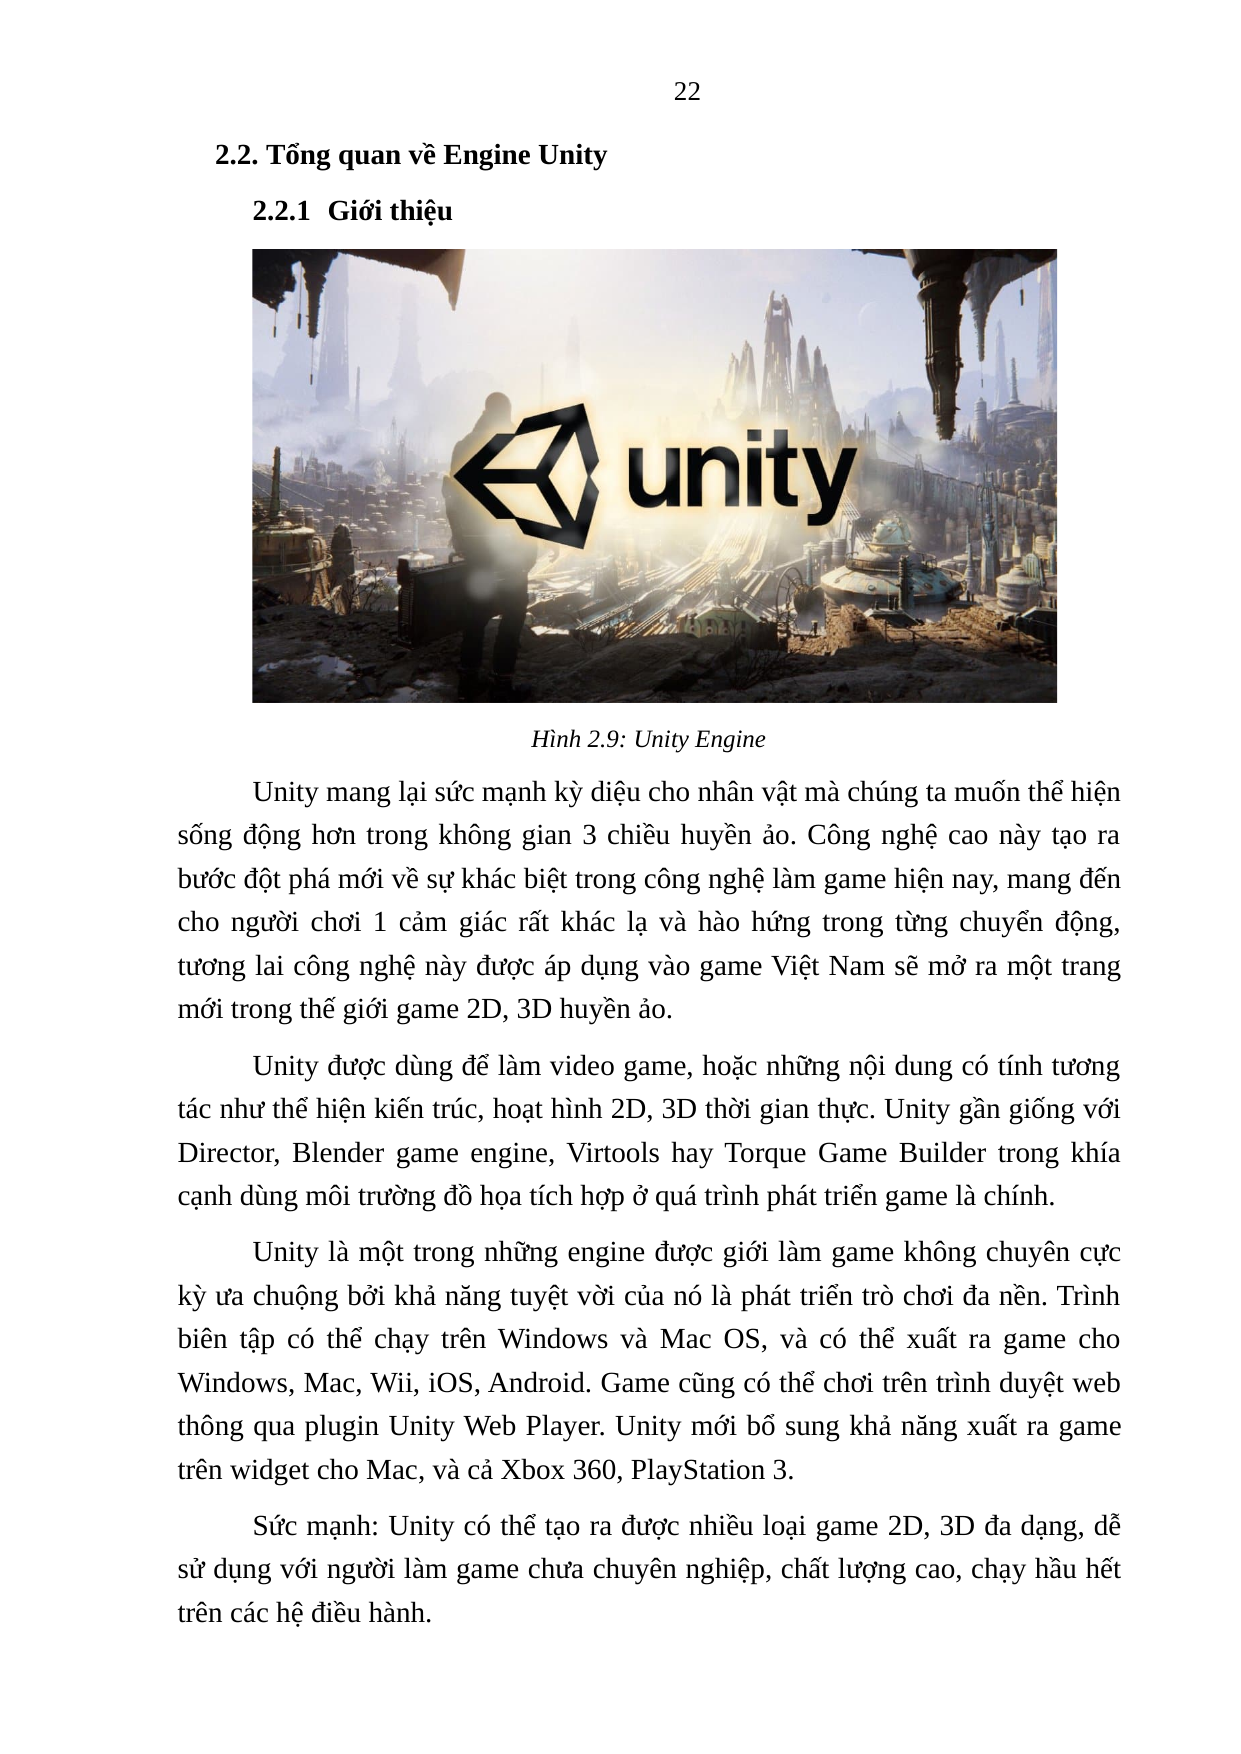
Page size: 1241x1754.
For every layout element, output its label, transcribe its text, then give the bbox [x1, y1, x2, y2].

subtitle Giới thiệu [252, 193, 1122, 227]
subtitle Tổng quan về Engine Unity [215, 137, 1122, 171]
text Unity là một trong những engine được giới làm game không chuyên cực kỳ ưa chuộng bởi khả năng tuyệt vời của nó là phát triển trò chơi đa nền. Trình biên tập có thể chạy trên Windows và Mac OS, và có thể xuất ra game cho Windows, Mac, Wii, iOS, Android. Game cũng có thể chơi trên trình duyệt web thông qua plugin Unity Web Player. Unity mới bổ sung khả năng xuất ra game trên widget cho Mac, và cả Xbox 360, PlayStation 3. [177, 1234, 1122, 1486]
text Unity được dùng để làm video game, hoặc những nội dung có tính tương tác như thể hiện kiến trúc, hoạt hình 2D, 3D thời gian thực. Unity gần giống với Director, Blender game engine, Virtools hay Torque Game Builder trong khía cạnh dùng môi trường đồ họa tích hợp ở quá trình phát triển game là chính. [177, 1048, 1122, 1212]
text Unity mang lại sức mạnh kỳ diệu cho nhân vật mà chúng ta muốn thể hiện sống động hơn trong không gian 3 chiều huyền ảo. Công nghệ cao này tạo ra bước đột phá mới về sự khác biệt trong công nghệ làm game hiện nay, mang đến cho người chơi 1 cảm giác rất khác lạ và hào hứng trong từng chuyển động, tương lai công nghệ này được áp dụng vào game Việt Nam sẽ mở ra một trang mới trong thế giới game 2D, 3D huyền ảo. [177, 774, 1122, 1025]
picture [252, 249, 1058, 703]
text Sức mạnh: Unity có thể tạo ra được nhiều loại game 2D, 3D đa dạng, dễ sử dụng với người làm game chưa chuyên nghiệp, chất lượng cao, chạy hầu hết trên các hệ điều hành. [177, 1508, 1122, 1629]
